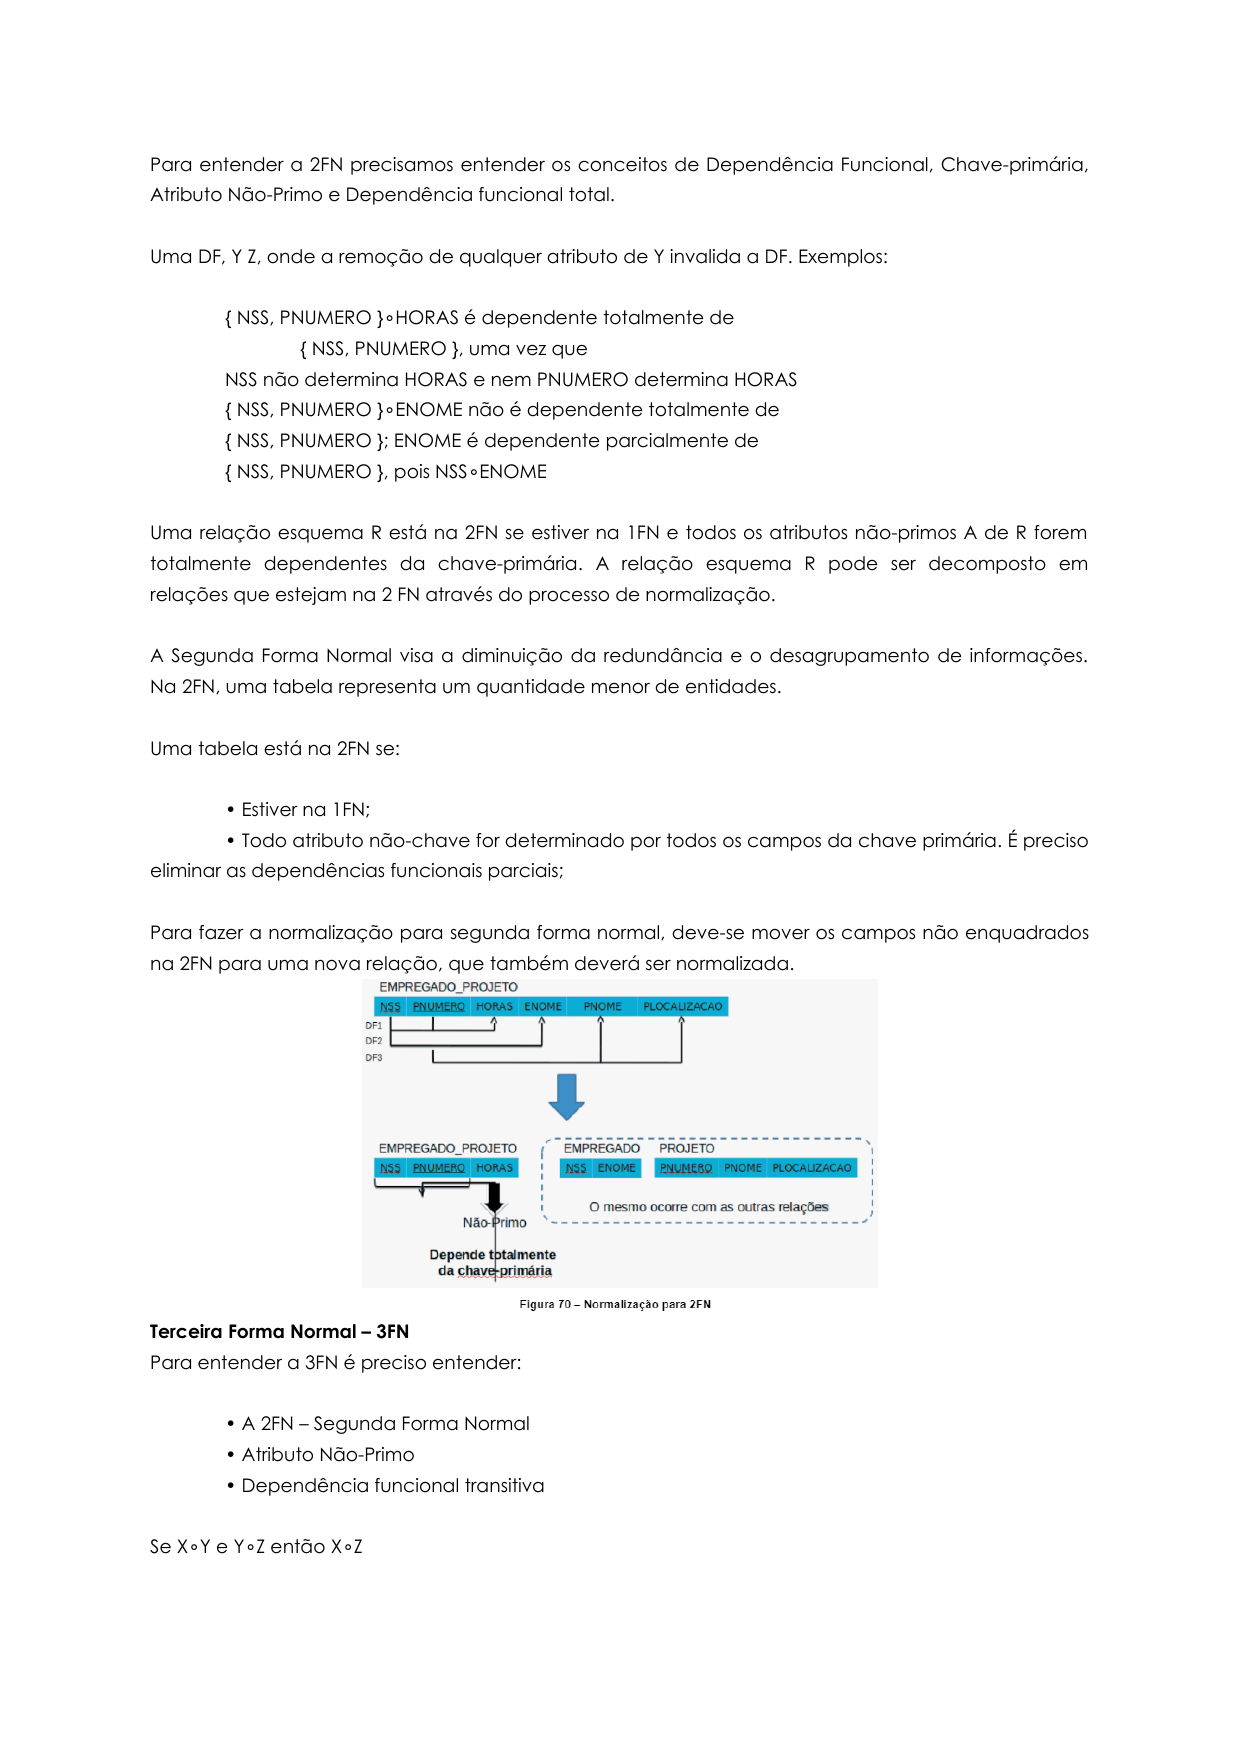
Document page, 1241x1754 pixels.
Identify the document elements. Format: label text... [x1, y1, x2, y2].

text • Dependência funcional transitiva [150, 1471, 1090, 1498]
text Se X∘Y e Y∘Z então X∘Z [150, 1532, 1090, 1559]
text • Estiver na 1FN; [150, 795, 1090, 822]
text Para entender a 2FN precisamos entender os conceitos de Dependência Funcional, Chave-primária, Atributo Não-Primo e Dependência funcional total. [150, 150, 1090, 207]
text • Atributo Não-Primo [150, 1440, 1090, 1467]
text { NSS, PNUMERO }, pois NSS∘ENOME [150, 457, 1090, 484]
text NSS não determina HORAS e nem PNUMERO determina HORAS [150, 365, 1090, 392]
text { NSS, PNUMERO }∘ENOME não é dependente totalmente de [150, 396, 1090, 423]
text { NSS, PNUMERO }∘HORAS é dependente totalmente de [150, 304, 1090, 330]
text Para entender a 3FN é preciso entender: [150, 1348, 1090, 1375]
text { NSS, PNUMERO }; ENOME é dependente parcialmente de [150, 427, 1090, 453]
text • Todo atributo não-chave for determinado por todos os campos da chave primária. É preciso eliminar as dependências funcionais parciais; [150, 826, 1090, 883]
text { NSS, PNUMERO }, uma vez que [150, 334, 1090, 361]
text Uma DF, Y Z, onde a remoção de qualquer atributo de Y invalida a DF. Exemplos: [150, 242, 1090, 269]
text Uma tabela está na 2FN se: [150, 734, 1090, 761]
picture [362, 979, 879, 1314]
text Uma relação esquema R está na 2FN se estiver na 1FN e todos os atributos não-primos A de R forem totalmente dependentes da chave-primária. A relação esquema R pode ser decomposto em relações que estejam na 2 FN através do processo de normalização. [150, 519, 1090, 607]
text • A 2FN – Segunda Forma Normal [150, 1409, 1090, 1436]
text Para fazer a normalização para segunda forma normal, deve-se mover os campos não enquadrados na 2FN para uma nova relação, que também deverá ser normalizada. [150, 918, 1090, 976]
text Terceira Forma Normal – 3FN [150, 1317, 1090, 1344]
text A Segunda Forma Normal visa a diminuição da redundância e o desagrupamento de informações. Na 2FN, uma tabela representa um quantidade menor de entidades. [150, 642, 1090, 699]
